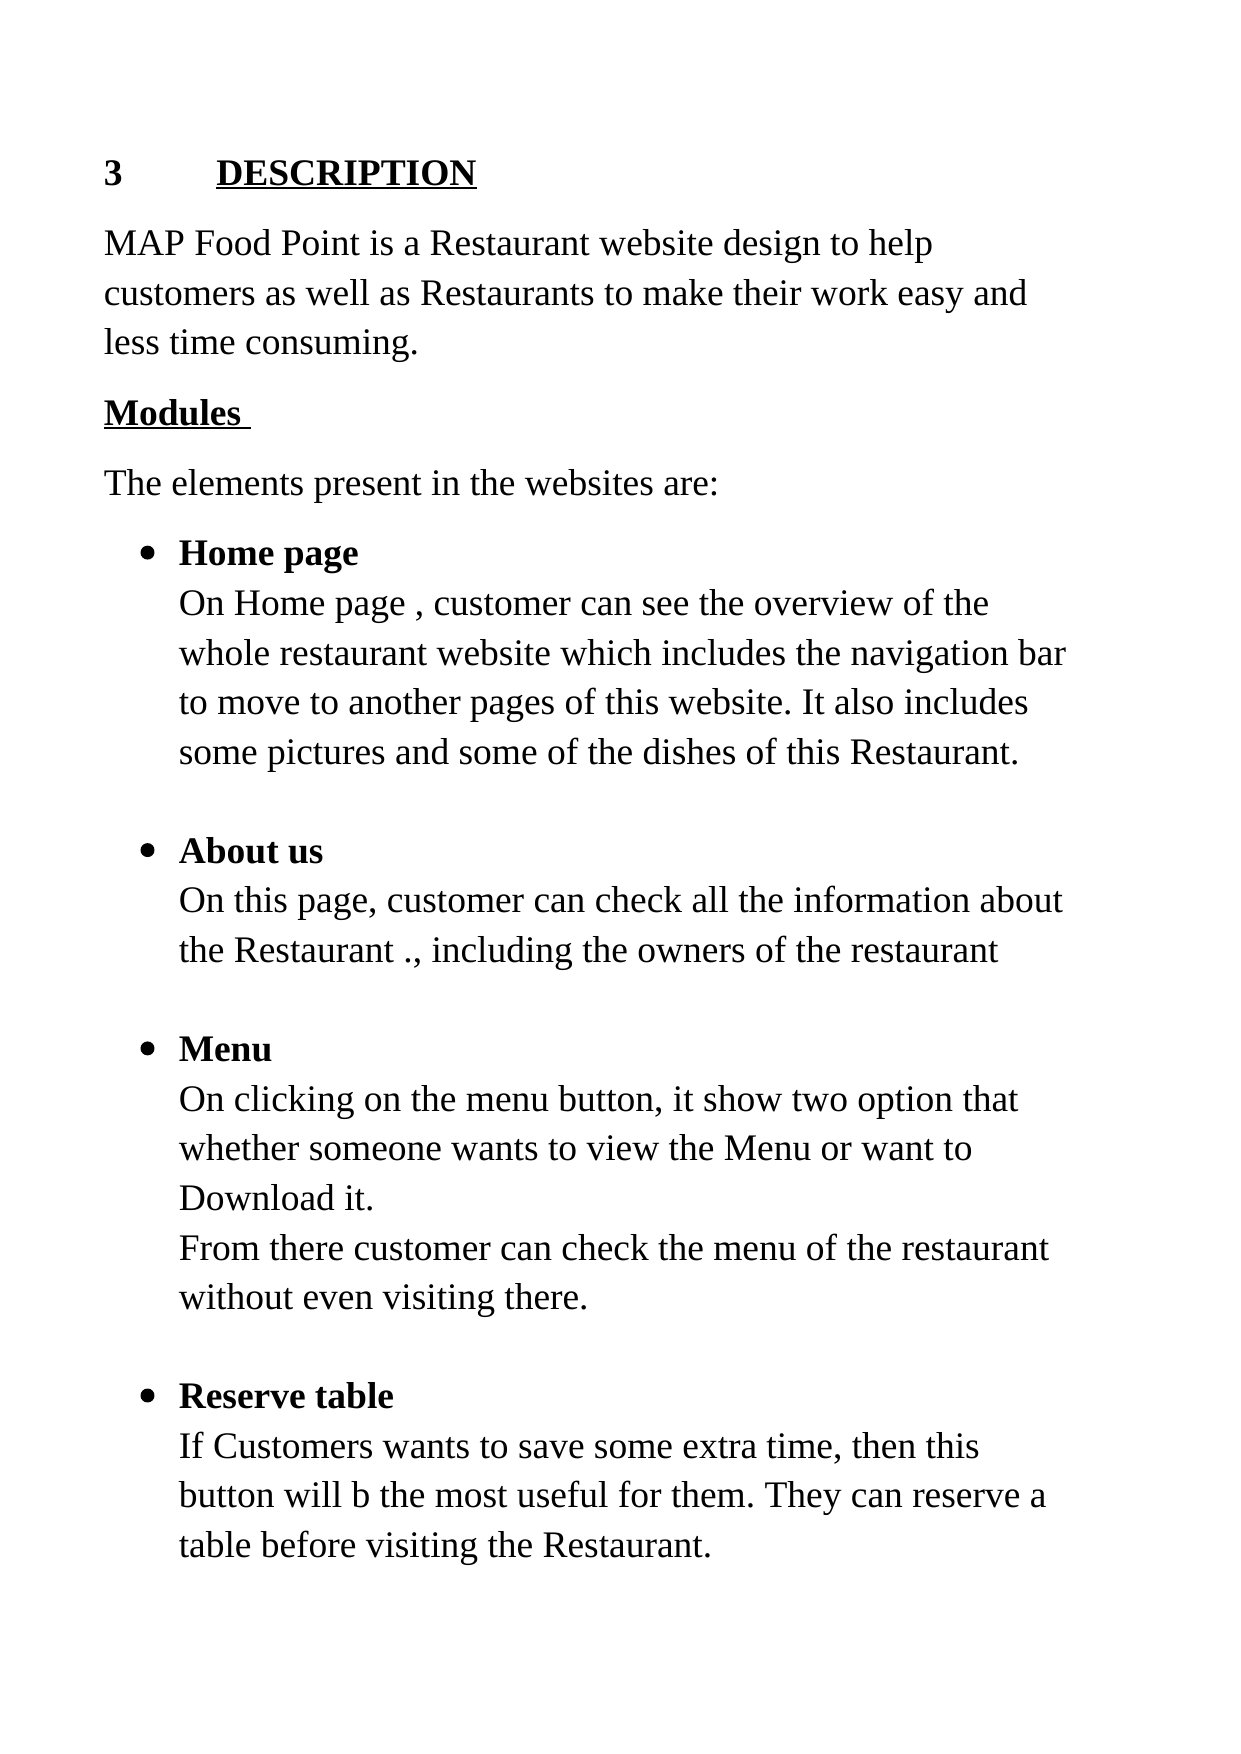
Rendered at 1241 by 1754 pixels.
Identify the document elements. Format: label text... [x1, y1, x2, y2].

list On this page, customer can check all the information about the Restaurant ., including the owners of the restaurant [178, 878, 1078, 971]
list Menu [141, 1027, 1078, 1070]
list On Home page , customer can see the overview of the whole restaurant website which includes the navigation bar to move to another pages of this website. It also includes some pictures and some of the dishes of this Restaurant. [178, 580, 1078, 772]
list On clicking on the menu button, it show two option that whether someone wants to view the Menu or want to Download it. [178, 1076, 1078, 1218]
list From there customer can check the menu of the restaurant without even visiting there. [178, 1225, 1078, 1318]
text 3 DESCRIPTION [103, 150, 1078, 193]
list Reserve table [141, 1374, 1078, 1417]
list If Customers wants to save some extra time, then this button will b the most useful for them. They can reserve a table before visiting the Restaurant. [178, 1423, 1078, 1566]
list About us [141, 828, 1078, 871]
text Modules [103, 390, 1078, 433]
text MAP Food Point is a Restaurant website design to help customers as well as Restaurants to make their work easy and less time consuming. [103, 220, 1078, 363]
list Home page [141, 531, 1078, 574]
text The elements present in the websites are: [103, 460, 1078, 503]
